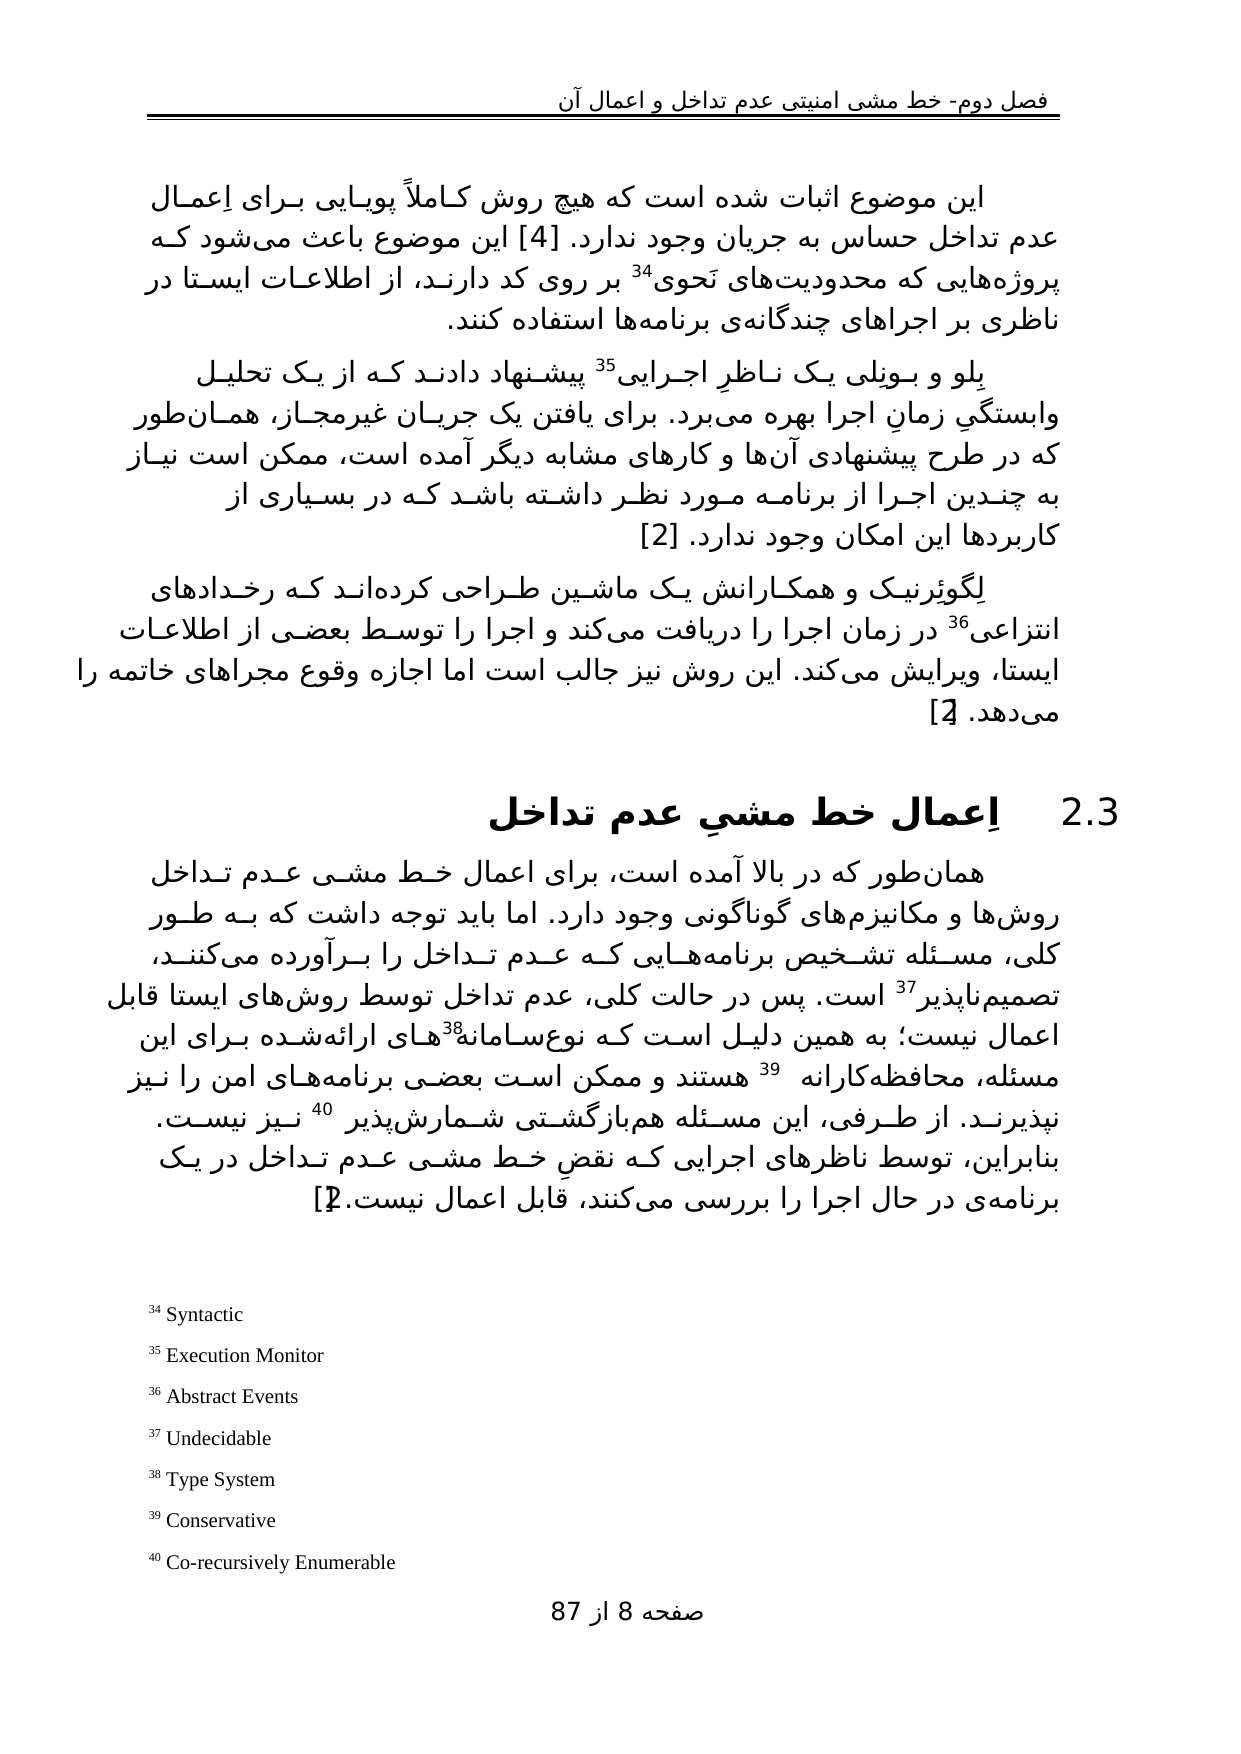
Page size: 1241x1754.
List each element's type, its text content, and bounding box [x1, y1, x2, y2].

text این موضوع اثبات‌ شده است که هیچ روش کاملاً پویایی برای اِعمال عدم تداخل حساس به جریان وجود ندارد. [4] این موضوع باعث می‌شود که پروژه‌هایی که محدودیت‌های نَحوی بر روی کد دارند، از اطلاعات ایستا در ناظری بر اجراهای چندگانه‌ی برنامه‌ها استفاده کنند. [150, 180, 1060, 336]
text همان‌طور که در بالا آمده است، برای اعمال خط مشی عدم تداخل روش‌ها و مکانیزم‌های گوناگونی وجود دارد. اما باید توجه داشت که به طور کلی، مسئله تشخیص برنامه‌هایی که عدم تداخل را برآورده می‌کنند، تصمیم‌ناپذیر است. پس در حالت کلی، عدم تداخل توسط روش‌های ایستا قابل اعمال نیست؛ به همین دلیل است که نوع‌سامانه‌های ارائه‌شده برای این مسئله، محافظه‌کارانه هستند و ممکن است بعضی برنامه‌های امن را نیز نپذیرند. از طرفی، این مسئله هم‌بازگشتی شمارش‌پذیر نیز نیست. بنابراین، توسط ناظر‌های اجرایی که نقضِ خط مشی عدم تداخل در یک برنامه‌ی در حال اجرا را بررسی می‌کنند، قابل اعمال نیست. [2] [150, 856, 1060, 1215]
subtitle اِعمال خط مشیِ عدم تداخل [150, 791, 1060, 834]
text بِلو و بونِلی یک ناظرِ اجرایی پیشنهاد دادند که از یک تحلیل وابستگیِ زمانِ اجرا بهره می‌برد. برای یافتن یک جریان غیرمجاز، همان‌طور که در طرح پیشنهادی آن‌ها و کارهای مشابه دیگر آمده است، ممکن است نیاز به چندین اجرا از برنامه مورد نظر داشته باشد که در بسیاری از کاربردها این امکان وجود ندارد. [2] [150, 356, 1060, 552]
text لِگوئِرنیک و همکارانش یک ماشین طراحی کرده‌اند که رخداد‌های انتزاعی در زمان اجرا را دریافت می‌کند و اجرا را توسط بعضی از اطلاعات ایستا، ویرایش می‌کند. این روش نیز جالب است اما اجازه وقوع مجراهای خاتمه را می‌دهد. [2] [150, 572, 1060, 728]
